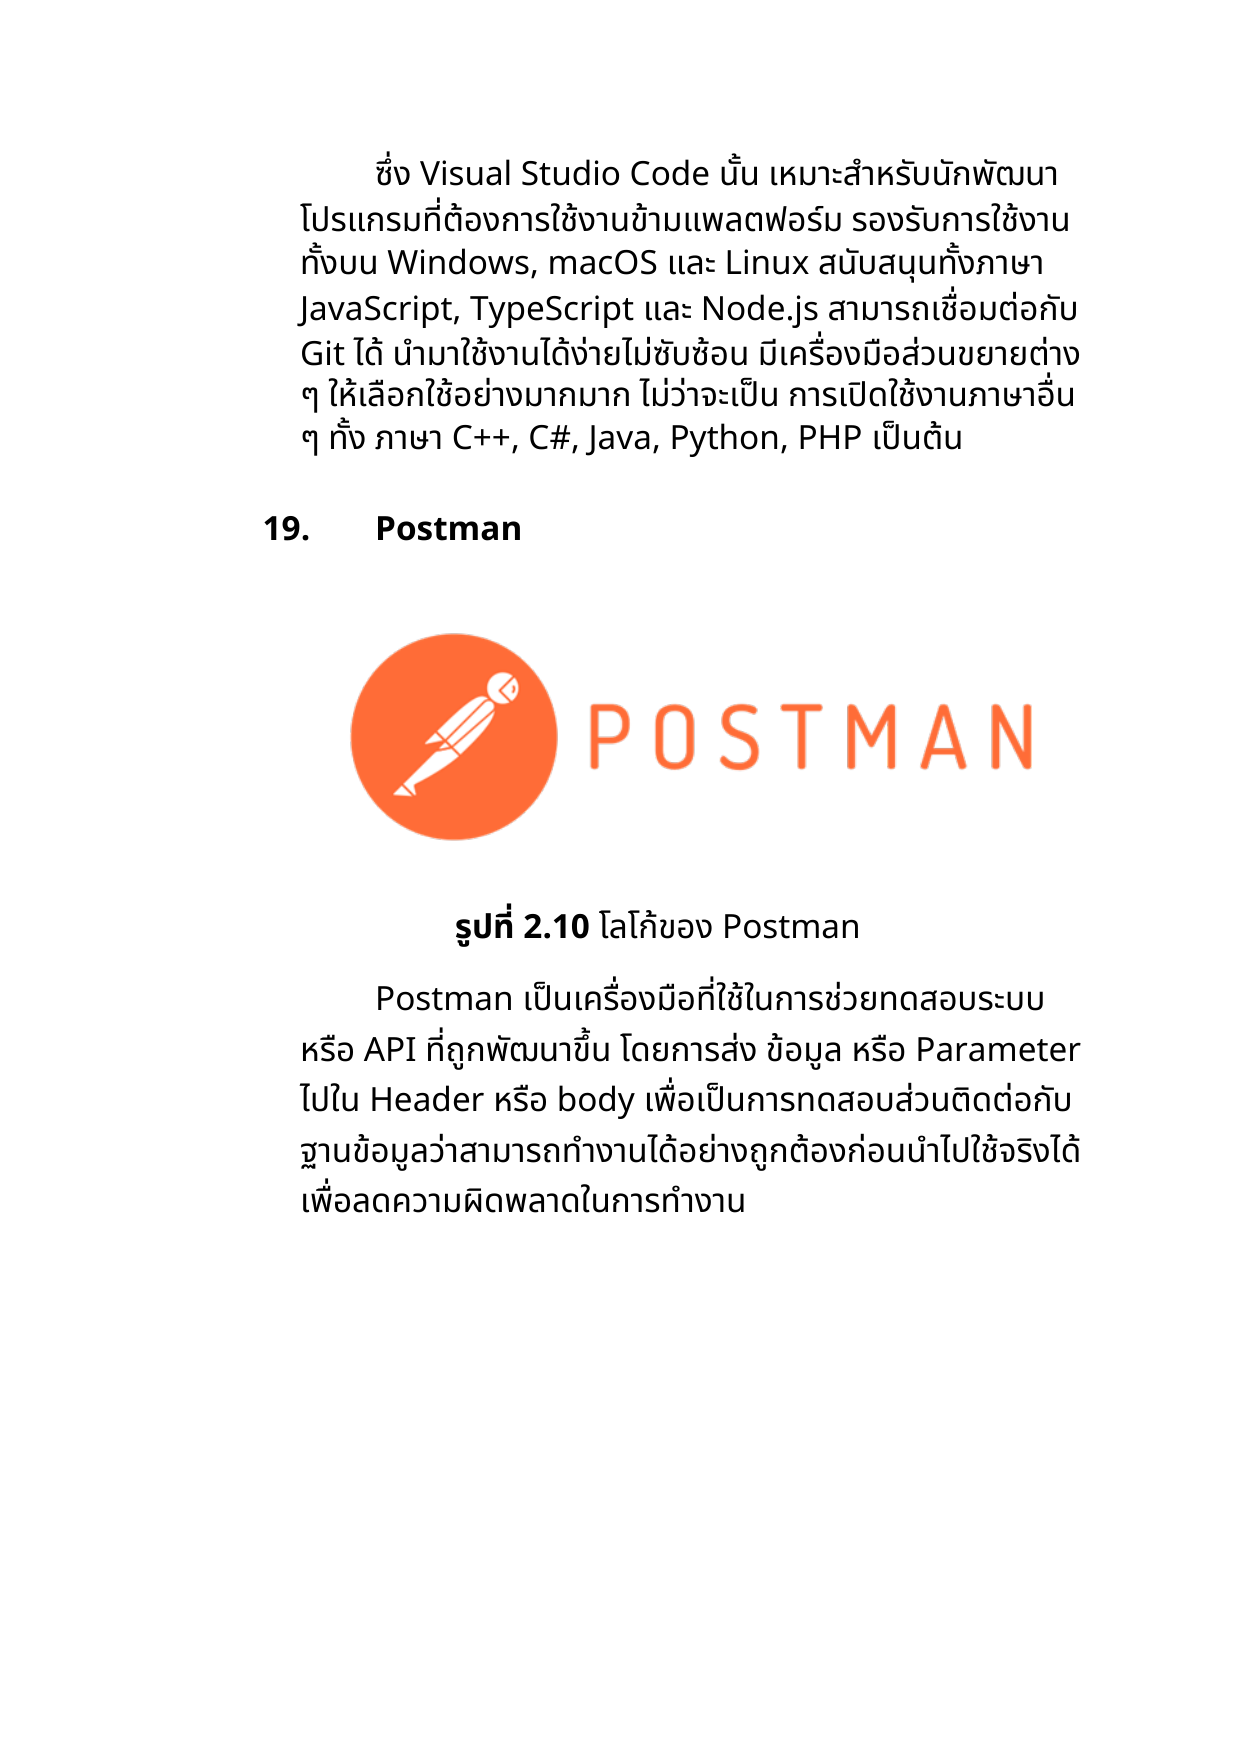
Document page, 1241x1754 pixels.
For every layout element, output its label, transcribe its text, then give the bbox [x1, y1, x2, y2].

list Postman เป็นเครื่องมือที่ใช้ในการช่วยทดสอบระบบหรือ API ที่ถูกพัฒนาขึ้น โดยการส่ง ข้อมูล หรือ Parameter ไปใน Header หรือ body เพื่อเป็นการทดสอบส่วนติดต่อกับฐานข้อมูลว่าสามารถทำงานได้อย่างถูกต้องก่อนนำไปใช้จริงได้ เพื่อลดความผิดพลาดในการทำงาน [300, 975, 1090, 1227]
picture [307, 595, 1083, 904]
list ซึ่ง Visual Studio Code นั้น เหมาะสำหรับนักพัฒนาโปรแกรมที่ต้องการใช้งานข้ามแพลตฟอร์ม รองรับการใช้งานทั้งบน Windows, macOS และ Linux สนับสนุนทั้งภาษา JavaScript, TypeScript และ Node.js สามารถเชื่อมต่อกับ Git ได้ นำมาใช้งานได้ง่ายไม่ซับซ้อน มีเครื่องมือส่วนขยายต่าง ๆ ให้เลือกใช้อย่างมากมาก ไม่ว่าจะเป็น การเปิดใช้งานภาษาอื่น ๆ ทั้ง ภาษา C++, C#, Java, Python, PHP เป็นต้น [300, 150, 1090, 459]
list Postman [262, 504, 1090, 550]
text รูปที่ 2.10 โลโก้ของ Postman [225, 903, 1090, 954]
